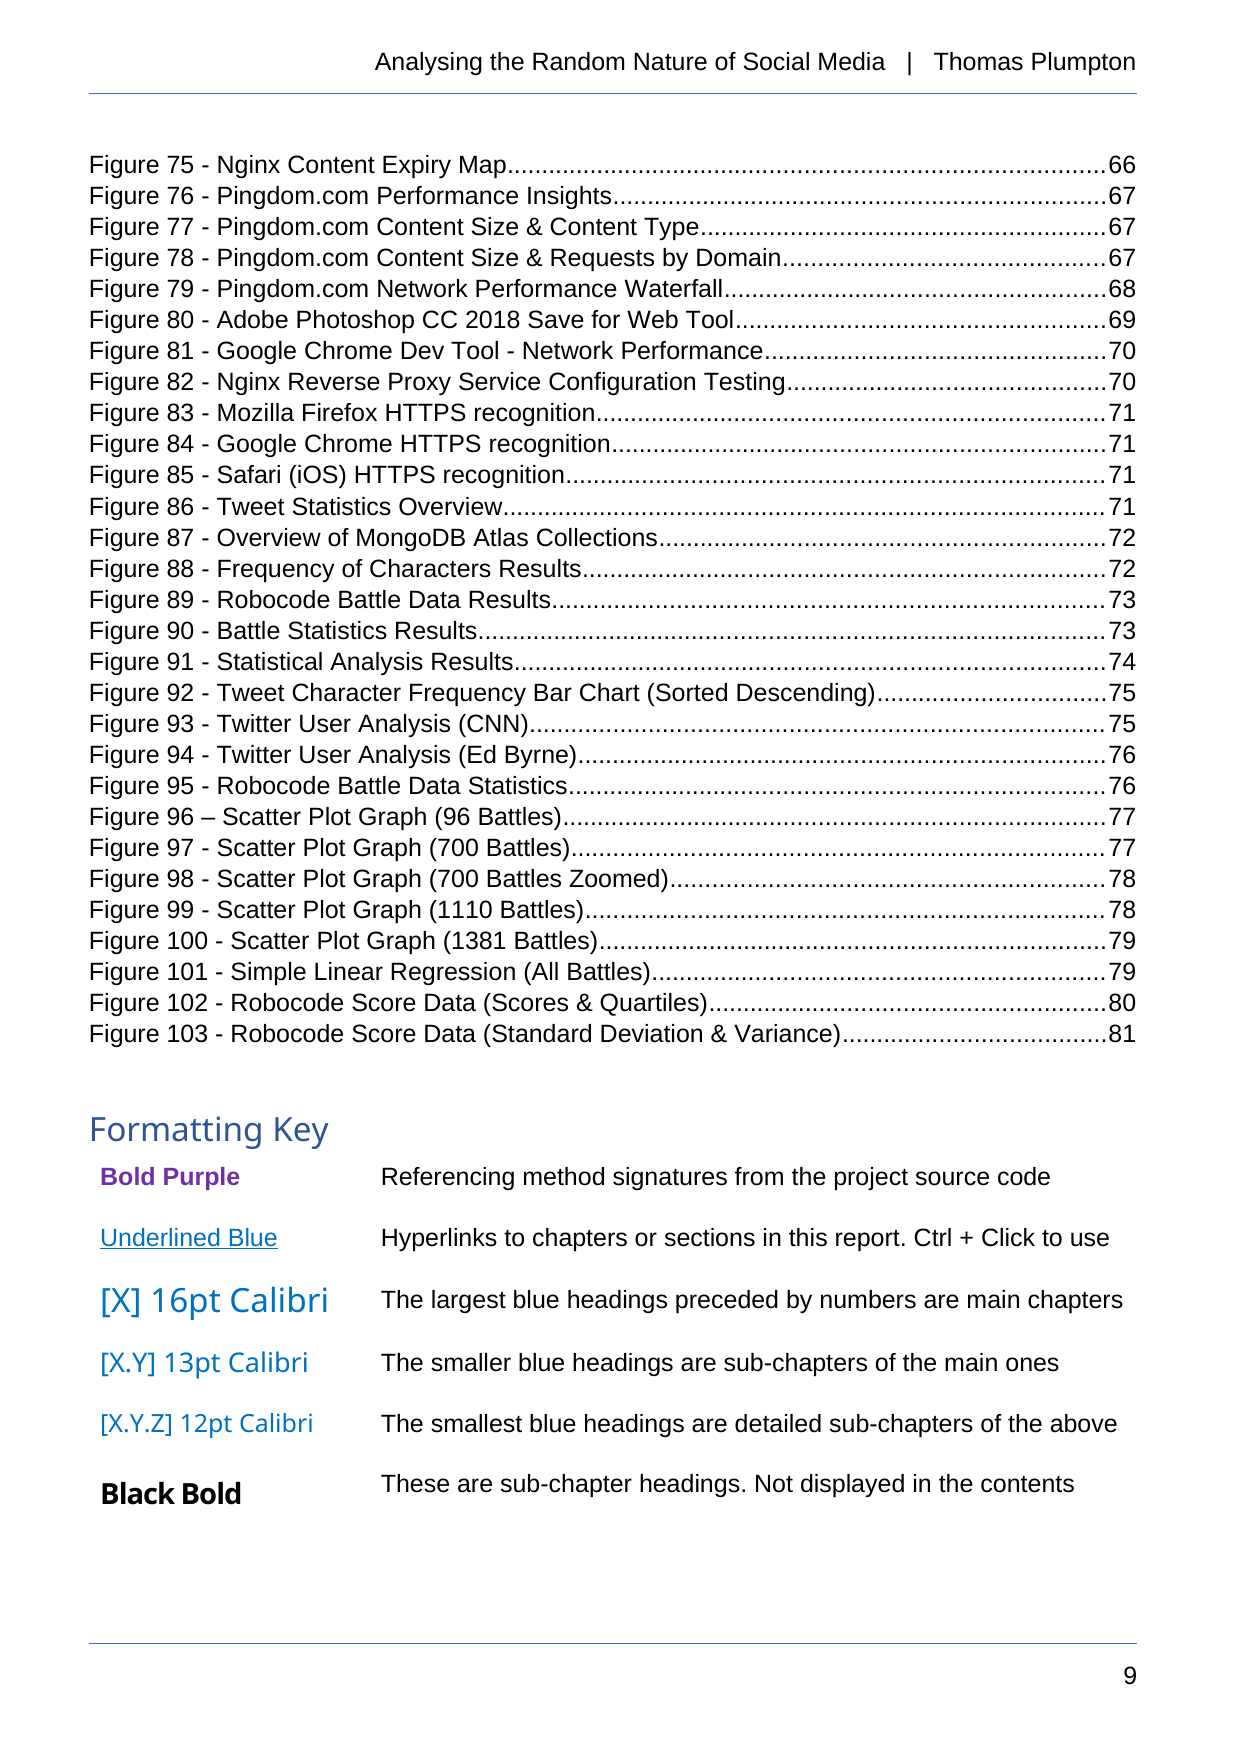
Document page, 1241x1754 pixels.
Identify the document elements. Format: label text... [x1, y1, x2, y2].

table_cell [X.Y] 13pt Calibri [89, 1341, 369, 1402]
table_header Bold Purple [89, 1155, 369, 1216]
text Figure 79 - Pingdom.com Network Performance Waterfall 68 [89, 274, 1137, 303]
text Figure 100 - Scatter Plot Graph (1381 Battles) 79 [89, 926, 1137, 955]
text Figure 90 - Battle Statistics Results 73 [89, 616, 1137, 644]
table_cell [X] 16pt Calibri [89, 1277, 369, 1341]
text Figure 81 - Google Chrome Dev Tool - Network Performance 70 [89, 336, 1137, 365]
text Figure 86 - Tweet Statistics Overview 71 [89, 491, 1137, 520]
text Figure 77 - Pingdom.com Content Size & Content Type 67 [89, 212, 1137, 241]
text Figure 96 – Scatter Plot Graph (96 Battles) 77 [89, 802, 1137, 831]
text Figure 78 - Pingdom.com Content Size & Requests by Domain 67 [89, 243, 1137, 272]
subtitle Formatting Key [89, 1106, 1137, 1152]
text Figure 84 - Google Chrome HTTPS recognition 71 [89, 429, 1137, 458]
text Figure 82 - Nginx Reverse Proxy Service Configuration Testing 70 [89, 367, 1137, 396]
text Figure 76 - Pingdom.com Performance Insights 67 [89, 181, 1137, 210]
text Figure 94 - Twitter User Analysis (Ed Byrne) 76 [89, 740, 1137, 768]
text Figure 89 - Robocode Battle Data Results 73 [89, 584, 1137, 613]
text Figure 101 - Simple Linear Regression (All Battles) 79 [89, 957, 1137, 986]
text Figure 93 - Twitter User Analysis (CNN) 75 [89, 709, 1137, 737]
table_cell [X.Y.Z] 12pt Calibri [89, 1402, 369, 1463]
text Figure 91 - Statistical Analysis Results 74 [89, 647, 1137, 675]
table_cell The smaller blue headings are sub-chapters of the main ones [369, 1341, 1136, 1402]
table_cell Black Bold [89, 1463, 369, 1524]
text Figure 83 - Mozilla Firefox HTTPS recognition 71 [89, 398, 1137, 427]
text Figure 103 - Robocode Score Data (Standard Deviation & Variance) 81 [89, 1019, 1137, 1048]
text Figure 88 - Frequency of Characters Results 72 [89, 553, 1137, 582]
text Figure 87 - Overview of MongoDB Atlas Collections 72 [89, 522, 1137, 551]
text Figure 75 - Nginx Content Expiry Map 66 [89, 150, 1137, 179]
text Figure 95 - Robocode Battle Data Statistics 76 [89, 771, 1137, 799]
table_cell These are sub-chapter headings. Not displayed in the contents [369, 1463, 1136, 1524]
table_cell The largest blue headings preceded by numbers are main chapters [369, 1277, 1136, 1341]
text Figure 97 - Scatter Plot Graph (700 Battles) 77 [89, 833, 1137, 862]
text Figure 85 - Safari (iOS) HTTPS recognition 71 [89, 460, 1137, 489]
text Figure 98 - Scatter Plot Graph (700 Battles Zoomed) 78 [89, 864, 1137, 893]
table_cell Hyperlinks to chapters or sections in this report. Ctrl + Click to use [369, 1216, 1136, 1277]
text Figure 99 - Scatter Plot Graph (1110 Battles) 78 [89, 895, 1137, 924]
table_cell The smallest blue headings are detailed sub-chapters of the above [369, 1402, 1136, 1463]
text Figure 102 - Robocode Score Data (Scores & Quartiles) 80 [89, 988, 1137, 1017]
table_header Referencing method signatures from the project source code [369, 1155, 1136, 1216]
text Figure 80 - Adobe Photoshop CC 2018 Save for Web Tool 69 [89, 305, 1137, 334]
text Figure 92 - Tweet Character Frequency Bar Chart (Sorted Descending) 75 [89, 678, 1137, 706]
table_cell Underlined Blue [89, 1216, 369, 1277]
